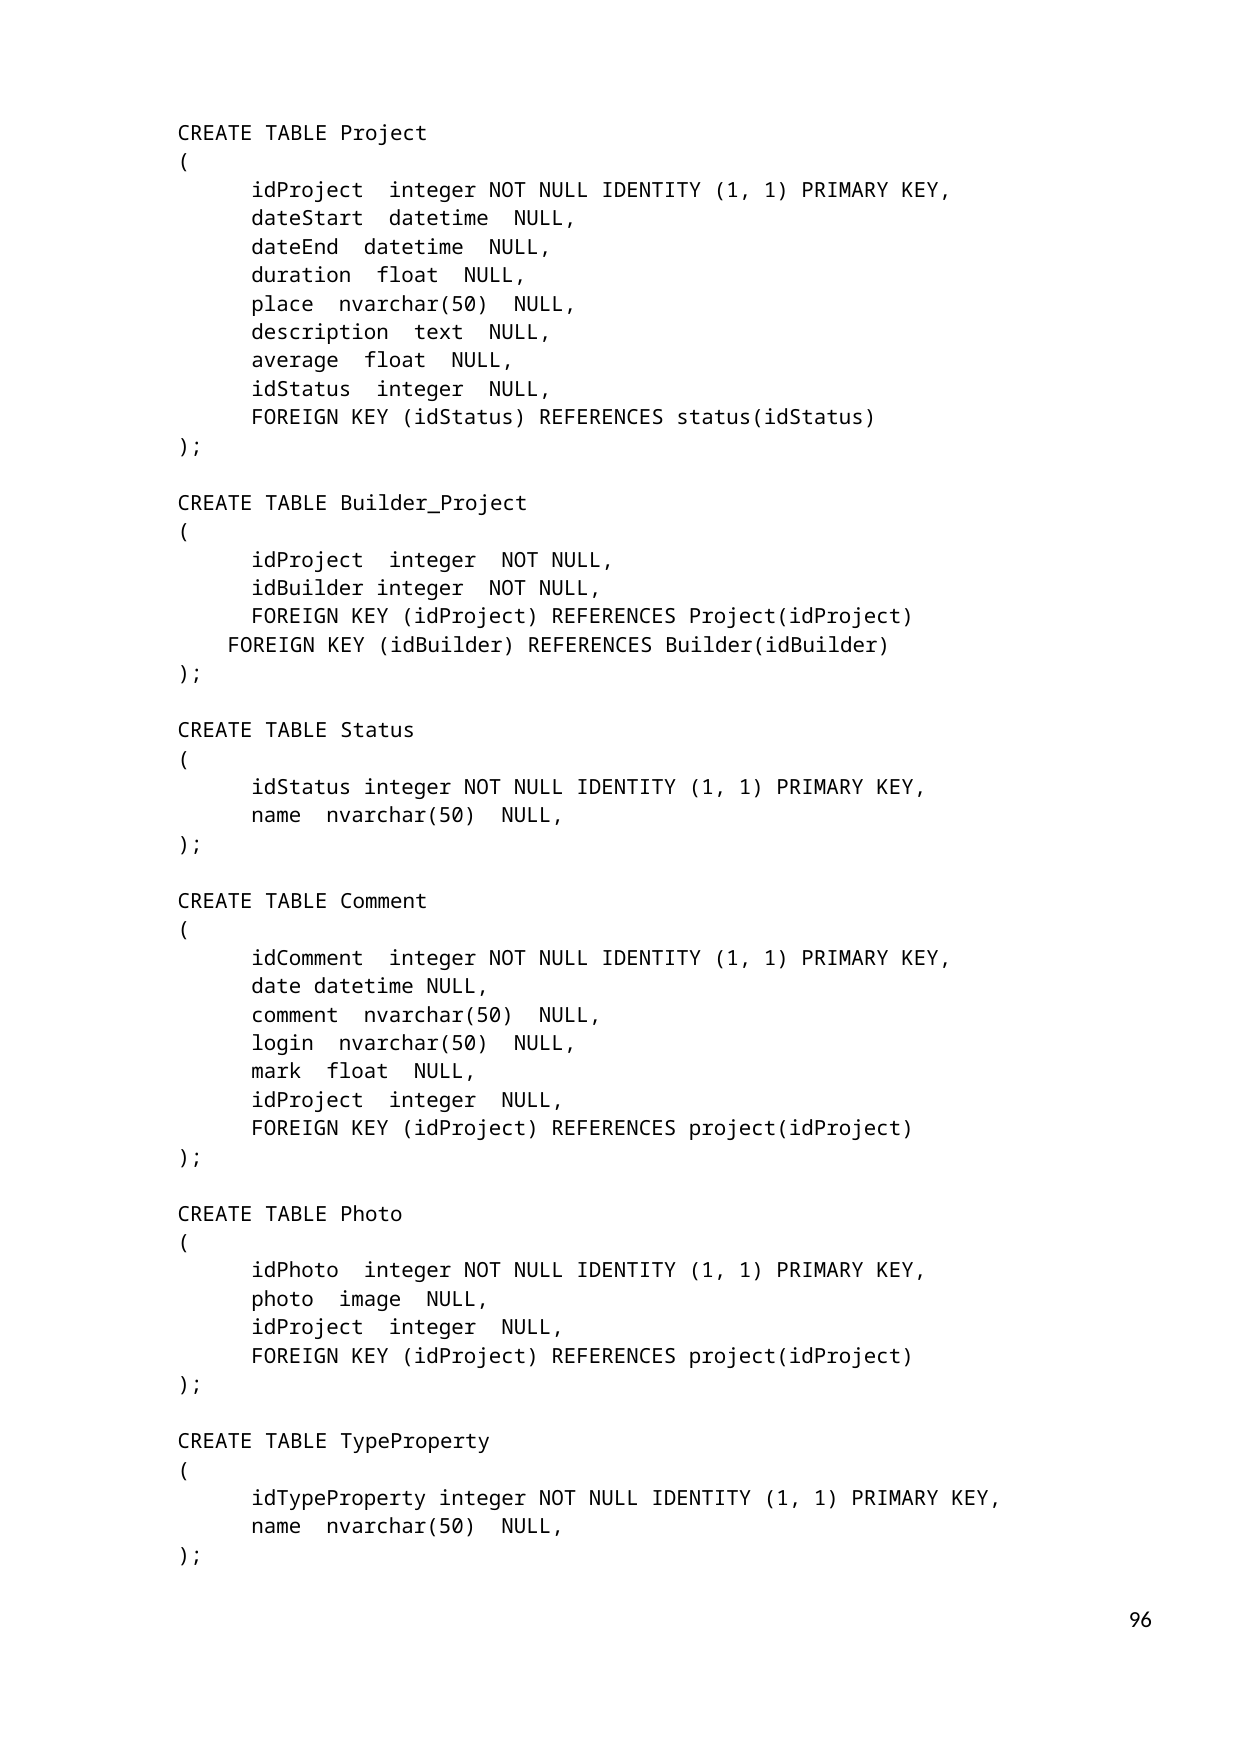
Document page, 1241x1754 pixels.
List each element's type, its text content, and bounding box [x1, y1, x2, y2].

text place nvarchar(50) NULL, [177, 289, 1152, 317]
text average float NULL, [177, 346, 1152, 374]
text idProject integer NOT NULL, [177, 545, 1152, 573]
text ( [177, 914, 1152, 943]
text ( [177, 1455, 1152, 1483]
text ( [177, 147, 1152, 175]
text photo image NULL, [177, 1284, 1152, 1312]
text idPhoto integer NOT NULL IDENTITY (1, 1) PRIMARY KEY, [177, 1256, 1152, 1284]
text ( [177, 744, 1152, 772]
text duration float NULL, [177, 260, 1152, 289]
text CREATE TABLE Project [177, 118, 1152, 147]
text ); [177, 431, 1152, 459]
text FOREIGN KEY (idStatus) REFERENCES status(idStatus) [177, 402, 1152, 431]
text login nvarchar(50) NULL, [177, 1028, 1152, 1057]
text ); [177, 1369, 1152, 1398]
text idComment integer NOT NULL IDENTITY (1, 1) PRIMARY KEY, [177, 943, 1152, 971]
text CREATE TABLE TypeProperty [177, 1426, 1152, 1455]
text comment nvarchar(50) NULL, [177, 1000, 1152, 1028]
text FOREIGN KEY (idProject) REFERENCES project(idProject) [177, 1113, 1152, 1142]
text name nvarchar(50) NULL, [177, 1512, 1152, 1540]
text mark float NULL, [177, 1057, 1152, 1085]
text name nvarchar(50) NULL, [177, 801, 1152, 829]
text FOREIGN KEY (idBuilder) REFERENCES Builder(idBuilder) [177, 630, 1152, 658]
text ( [177, 1227, 1152, 1256]
text dateStart datetime NULL, [177, 203, 1152, 232]
text date datetime NULL, [177, 971, 1152, 1000]
text dateEnd datetime NULL, [177, 232, 1152, 260]
text ); [177, 1142, 1152, 1170]
text CREATE TABLE Status [177, 715, 1152, 744]
text ); [177, 829, 1152, 857]
text CREATE TABLE Photo [177, 1199, 1152, 1227]
text idProject integer NOT NULL IDENTITY (1, 1) PRIMARY KEY, [177, 175, 1152, 203]
text idStatus integer NULL, [177, 374, 1152, 402]
text idBuilder integer NOT NULL, [177, 573, 1152, 602]
text idTypeProperty integer NOT NULL IDENTITY (1, 1) PRIMARY KEY, [177, 1483, 1152, 1512]
text ); [177, 658, 1152, 687]
text idProject integer NULL, [177, 1085, 1152, 1113]
text ); [177, 1540, 1152, 1568]
text idStatus integer NOT NULL IDENTITY (1, 1) PRIMARY KEY, [177, 772, 1152, 801]
text CREATE TABLE Comment [177, 886, 1152, 914]
text idProject integer NULL, [177, 1312, 1152, 1341]
text ( [177, 516, 1152, 545]
text FOREIGN KEY (idProject) REFERENCES Project(idProject) [177, 602, 1152, 630]
text FOREIGN KEY (idProject) REFERENCES project(idProject) [177, 1341, 1152, 1369]
text description text NULL, [177, 317, 1152, 346]
text CREATE TABLE Builder_Project [177, 488, 1152, 516]
